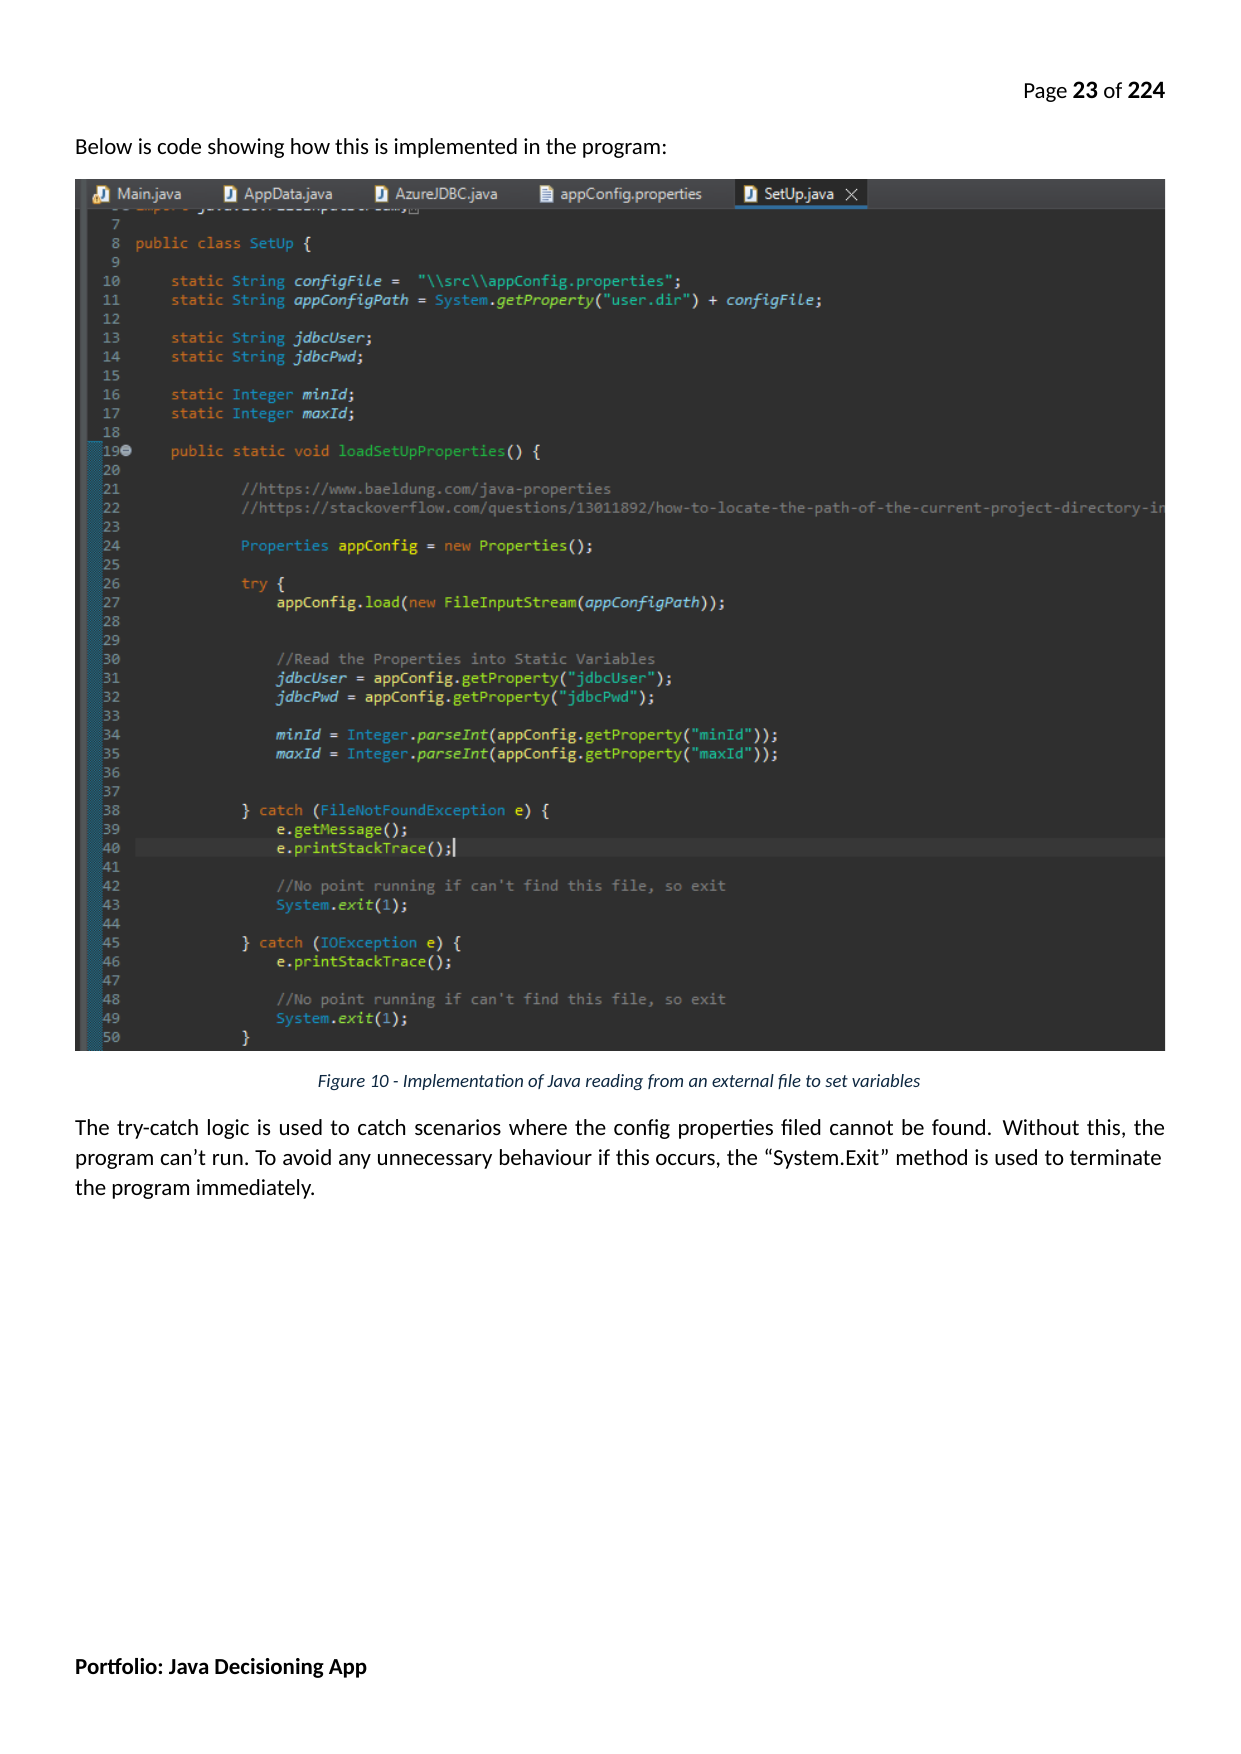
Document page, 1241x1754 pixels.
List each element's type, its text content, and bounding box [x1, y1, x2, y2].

text Figure 10 - Implementation of Java reading from an external file to set variables [75, 1069, 1165, 1092]
text Below is code showing how this is implemented in the program: [75, 132, 1165, 160]
picture [75, 179, 1166, 1051]
text The try-catch logic is used to catch scenarios where the config properties filed cannot be found. Without this, the program can’t run. To avoid any unnecessary behaviour if this occurs, the “System.Exit” method is used to terminate the program immediately. [75, 1113, 1165, 1201]
